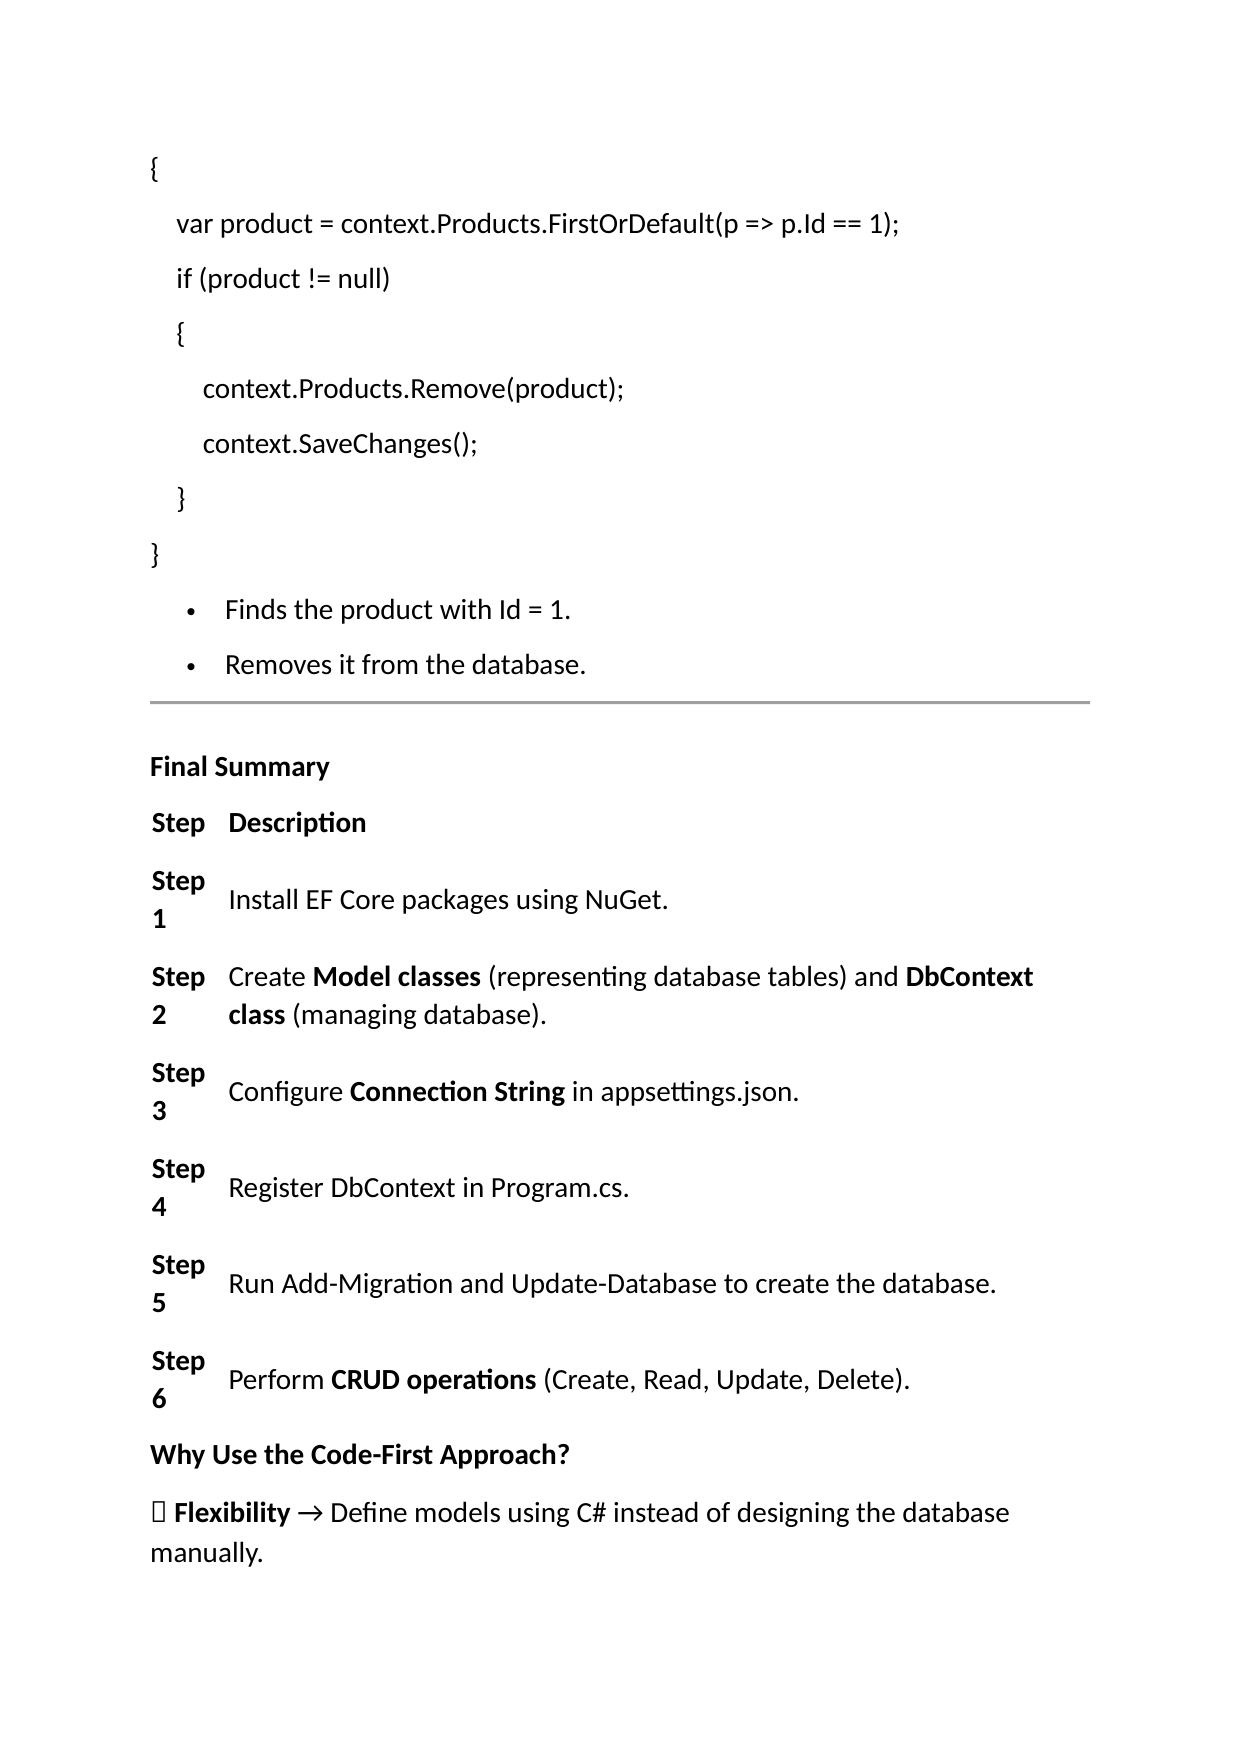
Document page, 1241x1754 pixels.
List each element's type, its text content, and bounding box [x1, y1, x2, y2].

text context.SaveChanges(); [150, 426, 1090, 461]
table_header Description [227, 803, 1090, 861]
text } [150, 536, 1090, 571]
text var product = context.Products.FirstOrDefault(p => p.Id == 1); [150, 205, 1090, 241]
table_cell Step 4 [150, 1148, 227, 1244]
text Final Summary [150, 748, 1090, 783]
table_cell Install EF Core packages using NuGet. [227, 861, 1090, 956]
list Finds the product with Id = 1. [187, 591, 1090, 626]
table_cell Register DbContext in Program.cs. [227, 1148, 1090, 1244]
text } [150, 481, 1090, 516]
table_cell Step 5 [150, 1244, 227, 1340]
text Why Use the Code-First Approach? [150, 1436, 1090, 1472]
table_cell Step 6 [150, 1340, 227, 1436]
table_cell Run Add-Migration and Update-Database to create the database. [227, 1244, 1090, 1340]
text context.Products.Remove(product); [150, 370, 1090, 406]
table_header Step [150, 803, 227, 861]
table_cell Step 2 [150, 956, 227, 1052]
list Removes it from the database. [187, 646, 1090, 682]
text { [150, 150, 1090, 186]
table_cell Perform CRUD operations (Create, Read, Update, Delete). [227, 1340, 1090, 1436]
table_cell Create Model classes (representing database tables) and DbContext class (managing database). [227, 956, 1090, 1052]
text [150, 1491, 1090, 1569]
table_cell Step 1 [150, 861, 227, 956]
table_cell Configure Connection String in appsettings.json. [227, 1053, 1090, 1148]
text if (product != null) [150, 260, 1090, 296]
table_cell Step 3 [150, 1053, 227, 1148]
text { [150, 315, 1090, 351]
